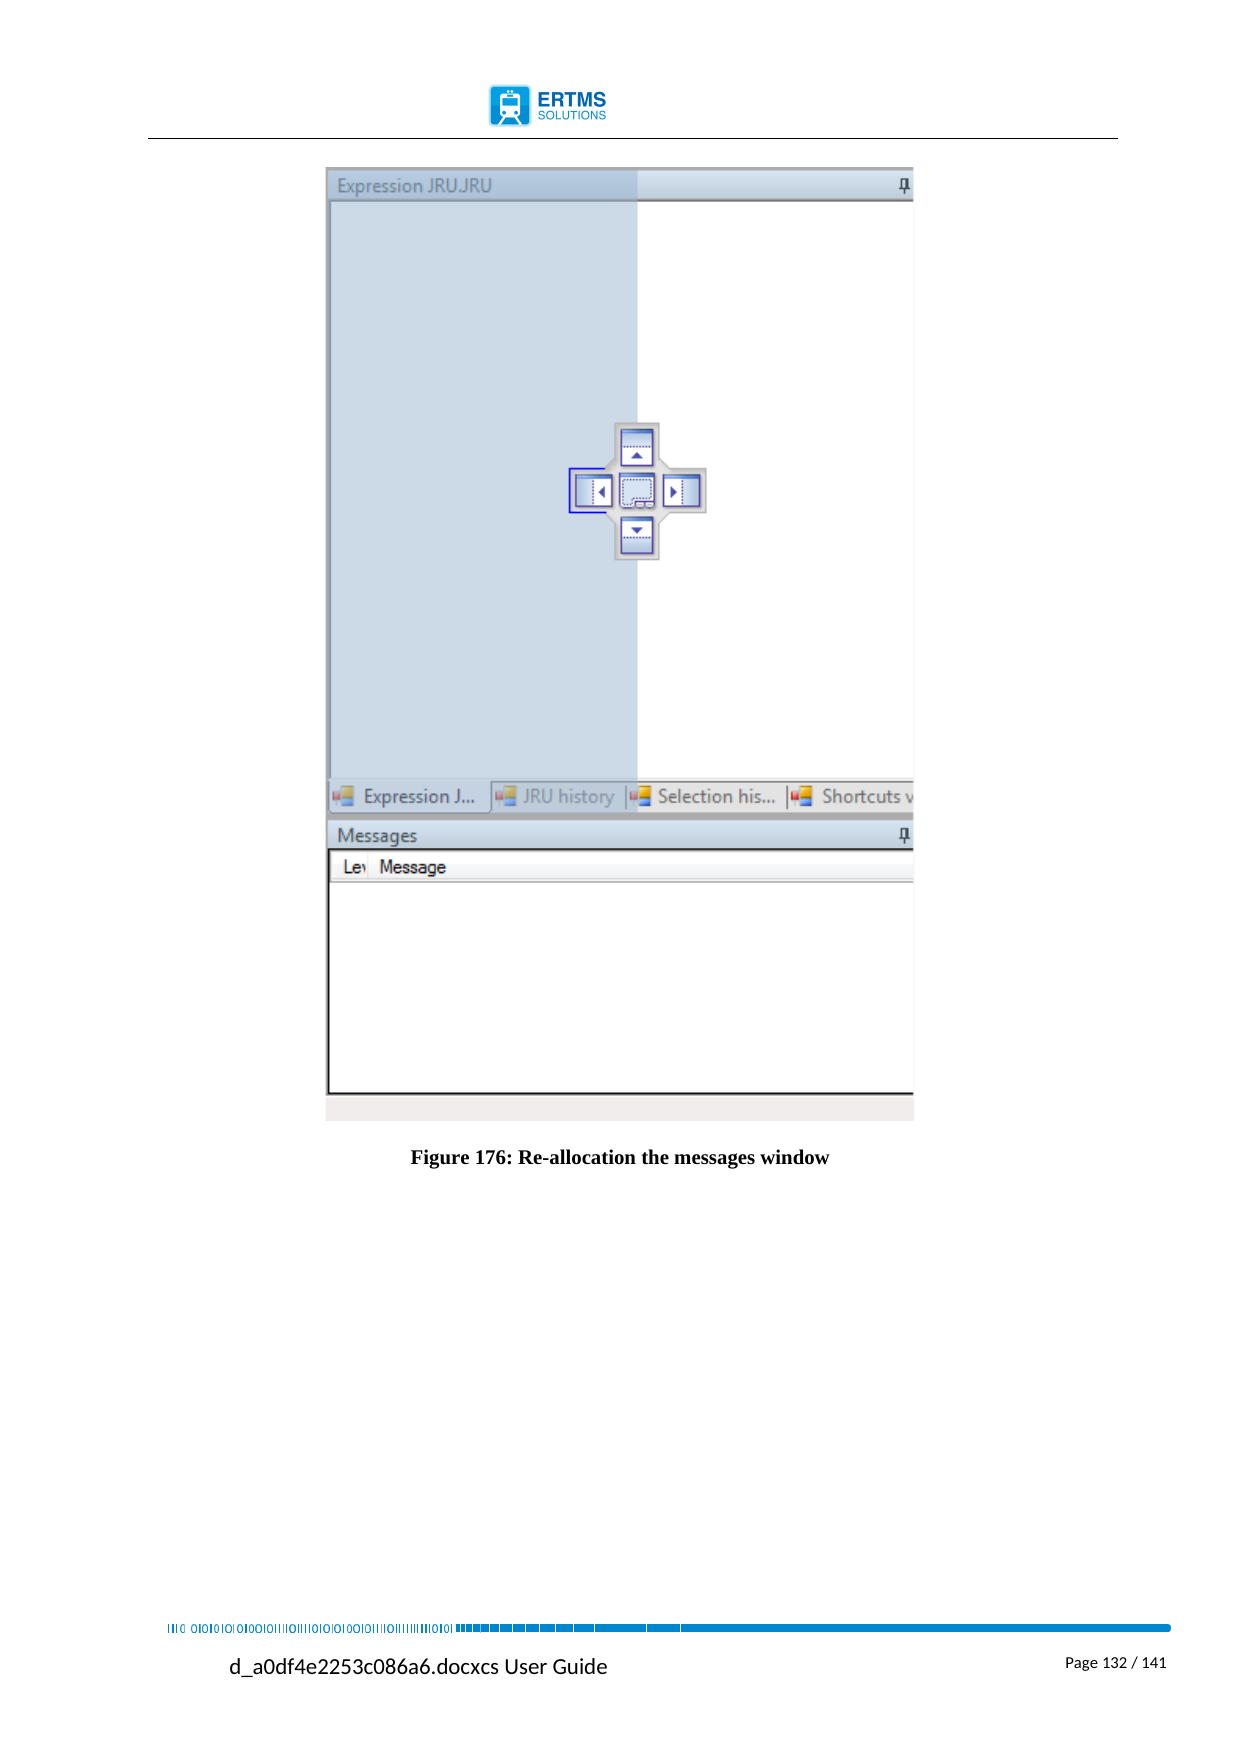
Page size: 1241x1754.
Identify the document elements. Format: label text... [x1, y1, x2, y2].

picture [477, 73, 617, 138]
picture [167, 1624, 1171, 1633]
text Figure 176: Re-allocation the messages window [148, 1145, 1093, 1169]
picture [325, 167, 915, 1121]
